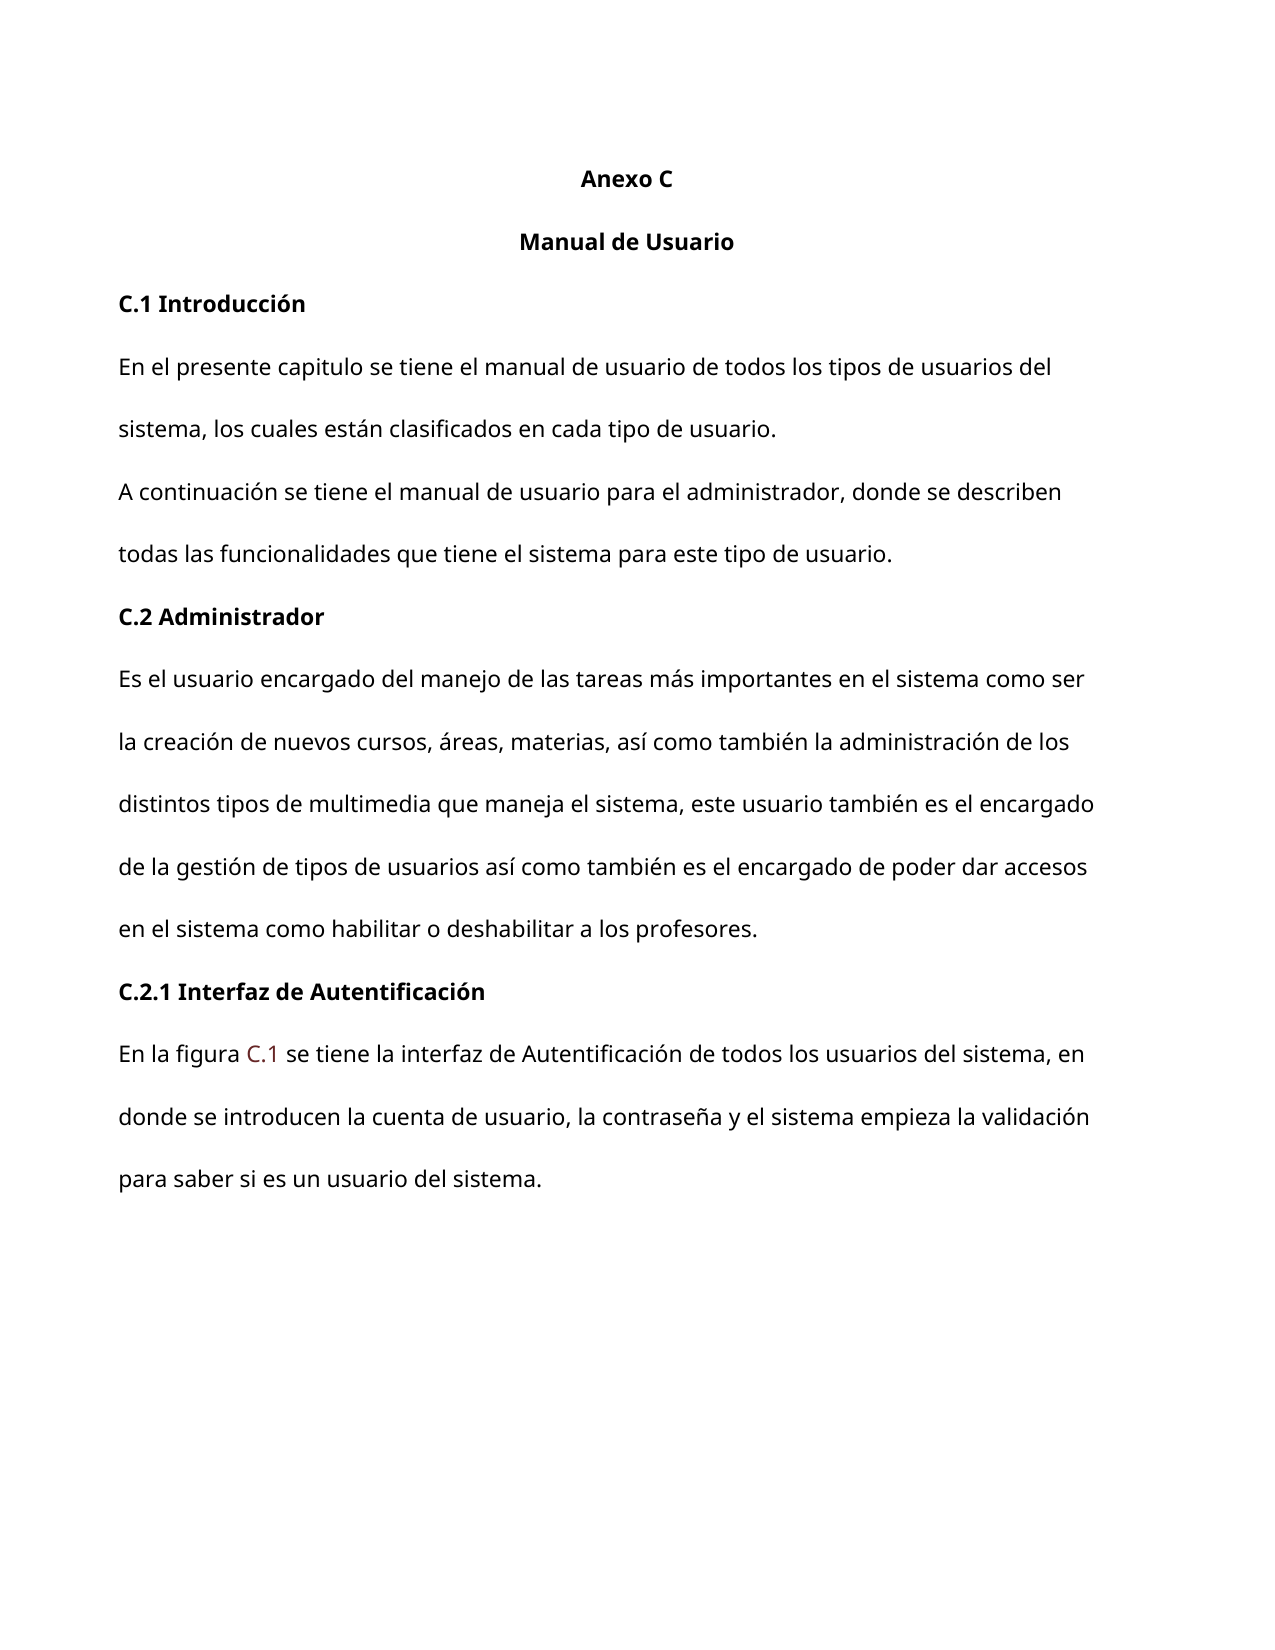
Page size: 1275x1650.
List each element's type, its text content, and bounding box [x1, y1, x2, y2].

subtitle C.1 Introducción [118, 288, 1098, 319]
subtitle Manual de Usuario [156, 226, 1098, 257]
subtitle C.2.1 Interfaz de Autentificación [118, 976, 1098, 1007]
text A continuación se tiene el manual de usuario para el administrador, donde se describen todas las funcionalidades que tiene el sistema para este tipo de usuario. [118, 476, 1098, 569]
text Es el usuario encargado del manejo de las tareas más importantes en el sistema como ser la creación de nuevos cursos, áreas, materias, así como también la administración de los distintos tipos de multimedia que maneja el sistema, este usuario también es el encargado de la gestión de tipos de usuarios así como también es el encargado de poder dar accesos en el sistema como habilitar o deshabilitar a los profesores. [118, 663, 1098, 944]
subtitle C.2 Administrador [118, 601, 1098, 632]
text En el presente capitulo se tiene el manual de usuario de todos los tipos de usuarios del sistema, los cuales están clasificados en cada tipo de usuario. [118, 351, 1098, 444]
subtitle Anexo C [156, 163, 1098, 194]
text En la figura C.1 se tiene la interfaz de Autentificación de todos los usuarios del sistema, en donde se introducen la cuenta de usuario, la contraseña y el sistema empieza la validación para saber si es un usuario del sistema. [118, 1038, 1098, 1194]
